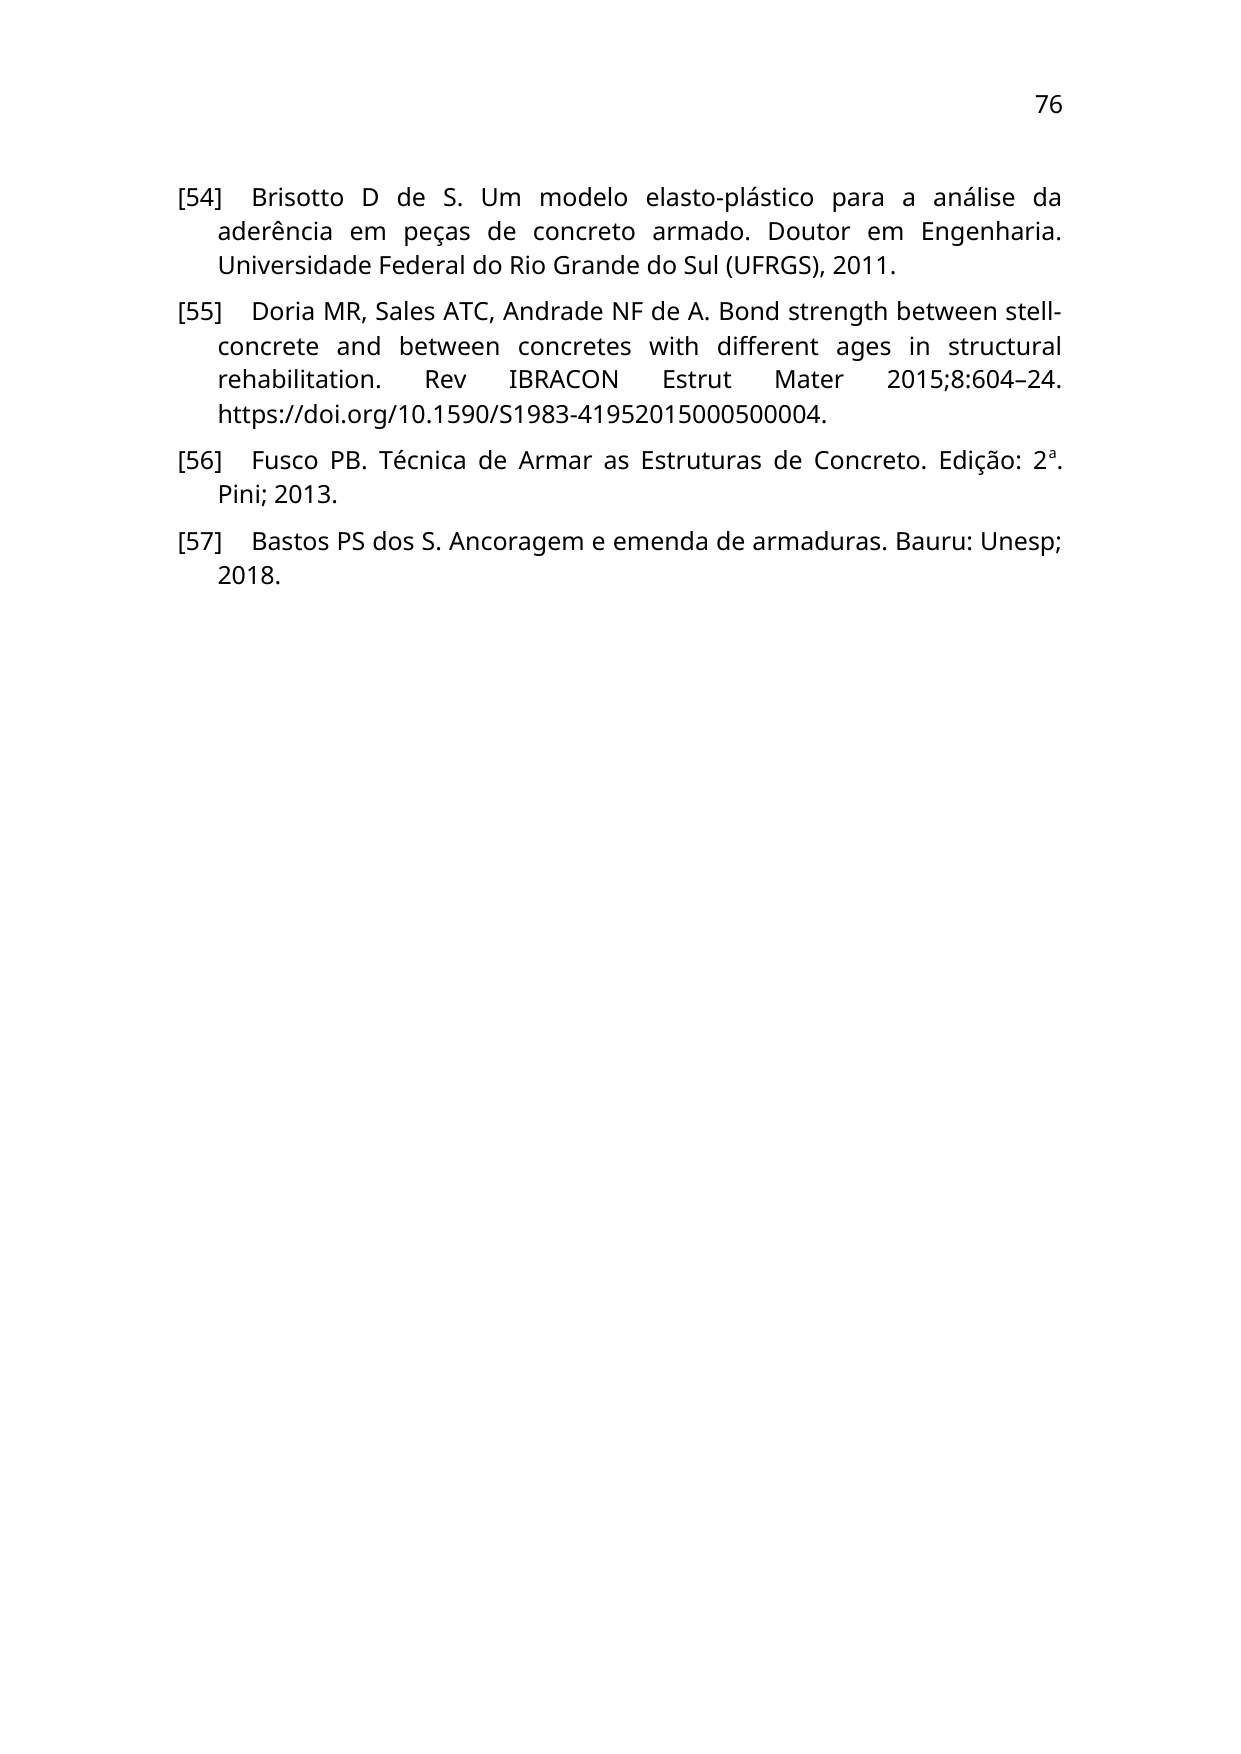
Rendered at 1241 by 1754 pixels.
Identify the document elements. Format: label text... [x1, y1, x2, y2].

text [56] Fusco PB. Técnica de Armar as Estruturas de Concreto. Edição: 2a. Pini; 2013. [177, 443, 1063, 511]
text [55] Doria MR, Sales ATC, Andrade NF de A. Bond strength between stell-concrete and between concretes with different ages in structural rehabilitation. Rev IBRACON Estrut Mater 2015;8:604–24. https://doi.org/10.1590/S1983-41952015000500004. [177, 294, 1063, 430]
text [54] Brisotto D de S. Um modelo elasto-plástico para a análise da aderência em peças de concreto armado. Doutor em Engenharia. Universidade Federal do Rio Grande do Sul (UFRGS), 2011. [177, 179, 1063, 282]
text [57] Bastos PS dos S. Ancoragem e emenda de armaduras. Bauru: Unesp; 2018. [177, 523, 1063, 592]
